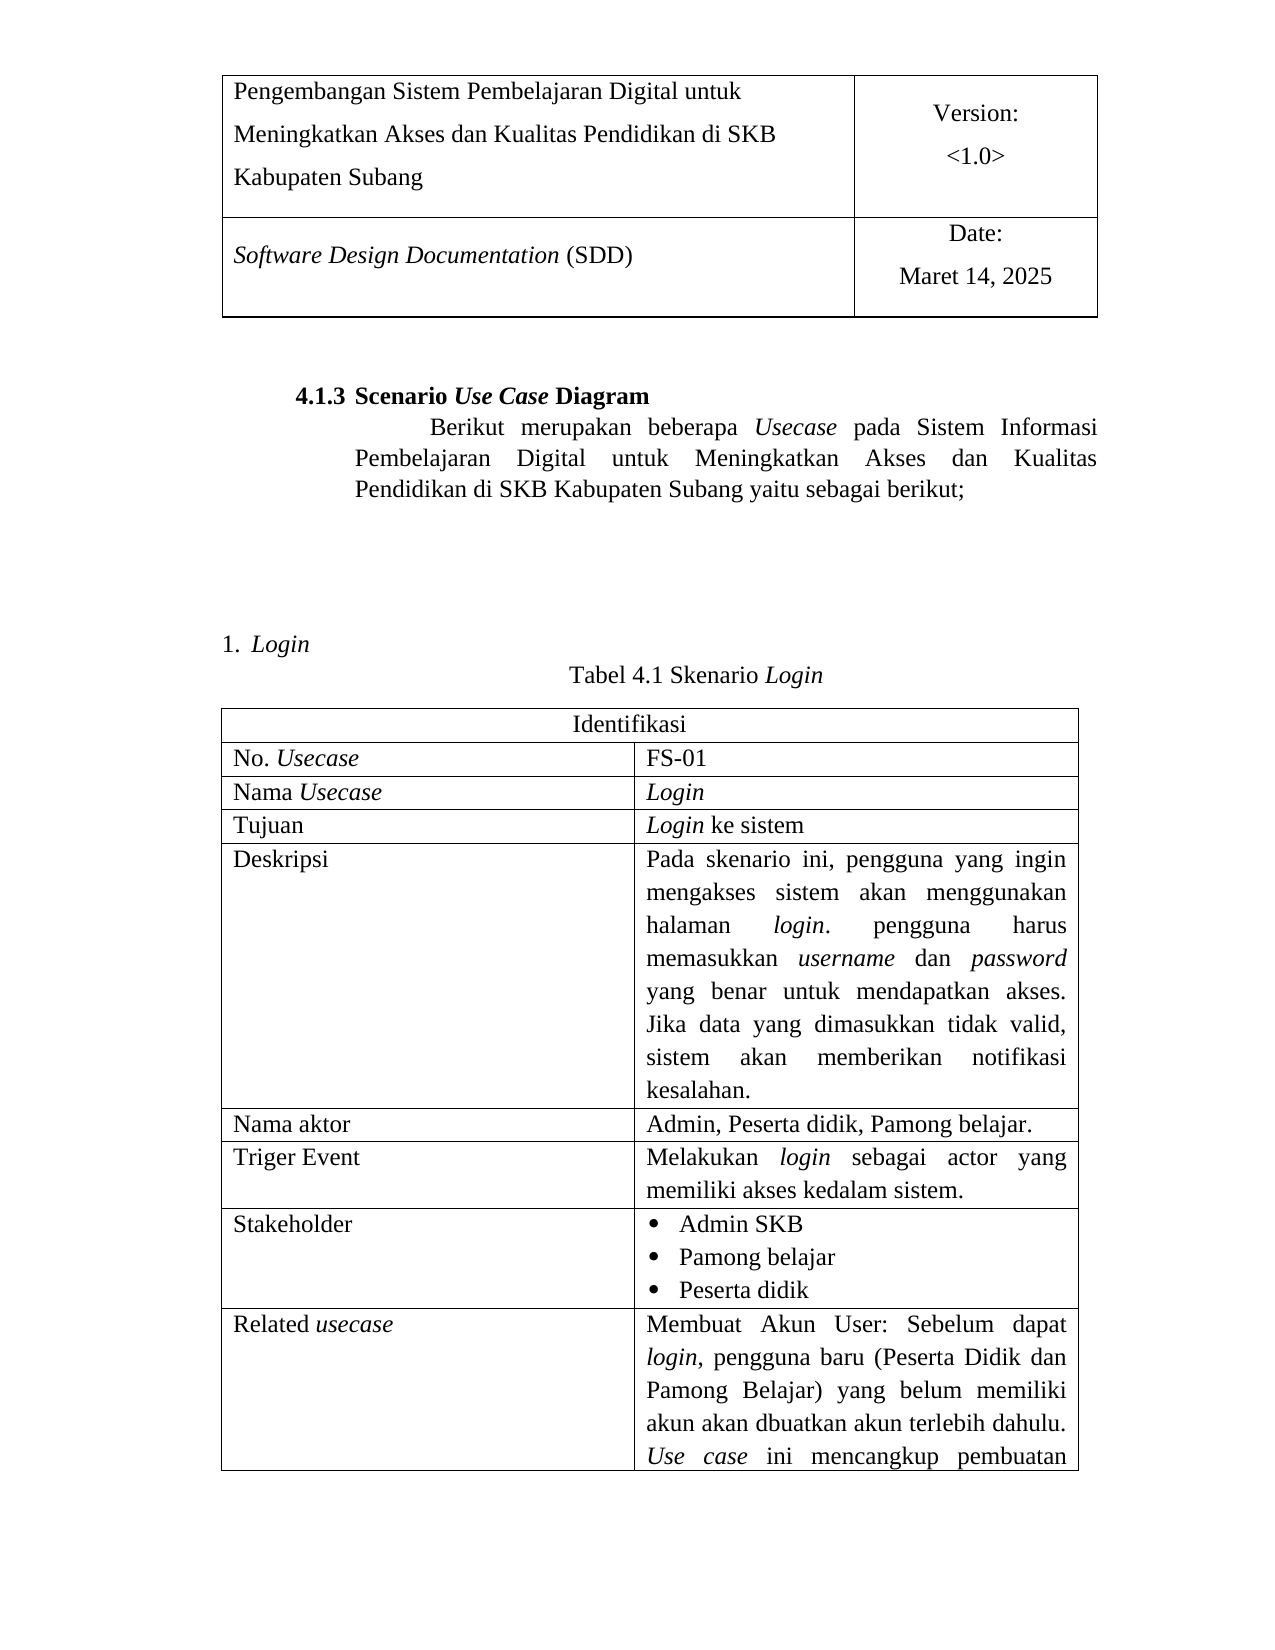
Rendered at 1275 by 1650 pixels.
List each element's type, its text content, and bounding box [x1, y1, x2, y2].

table_cell No. Usecase [222, 743, 634, 776]
table_cell FS-01 [635, 743, 1078, 776]
list Tabel 4.1 Skenario Login [297, 660, 1098, 689]
table_cell Login [635, 777, 1078, 809]
list Login [222, 629, 1098, 658]
table_cell Pada skenario ini, pengguna yang ingin mengakses sistem akan menggunakan halaman login. pengguna harus memasukkan username dan password yang benar untuk mendapatkan akses. Jika data yang dimasukkan tidak valid, sistem akan memberikan notifikasi kesalahan. [635, 844, 1078, 1108]
table_cell Login ke sistem [635, 810, 1078, 843]
table_cell Tujuan [222, 810, 634, 843]
table_cell Admin SKB Pamong belajar Peserta didik [635, 1209, 1078, 1308]
table_cell Nama Usecase [222, 777, 634, 809]
table_cell Deskripsi [222, 844, 634, 1108]
subtitle Scenario Use Case Diagram [295, 381, 1098, 409]
table_cell Stakeholder [222, 1209, 634, 1308]
list Berikut merupakan beberapa Usecase pada Sistem Informasi Pembelajaran Digital untuk Meningkatkan Akses dan Kualitas Pendidikan di SKB Kabupaten Subang yaitu sebagai berikut; [354, 412, 1098, 503]
table_cell Nama aktor [222, 1109, 634, 1141]
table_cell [635, 1309, 1078, 1469]
table_cell Triger Event [222, 1142, 634, 1208]
table_cell Melakukan login sebagai actor yang memiliki akses kedalam sistem. [635, 1142, 1078, 1208]
table_header [222, 709, 561, 742]
table_header Identifikasi [561, 709, 1078, 742]
table_cell Admin, Peserta didik, Pamong belajar. [635, 1109, 1078, 1141]
table_cell Related usecase [222, 1309, 634, 1469]
